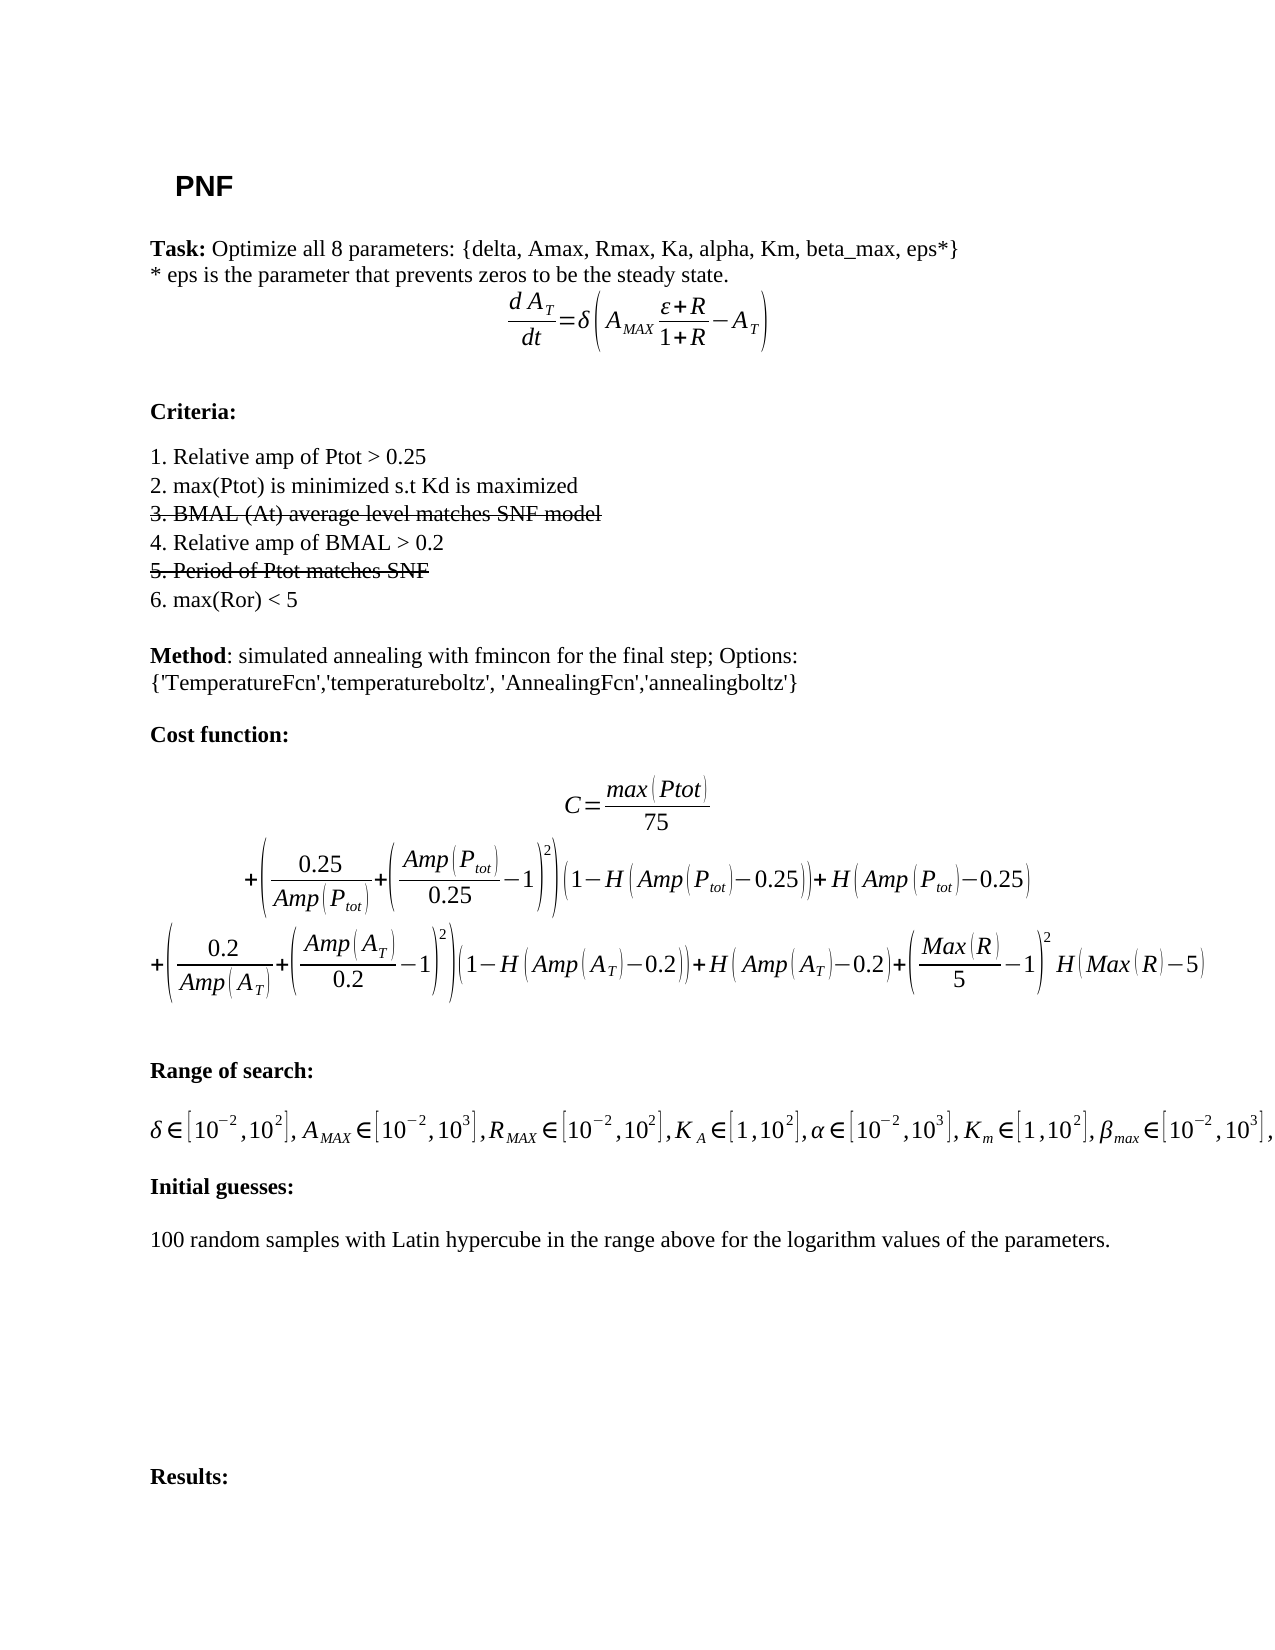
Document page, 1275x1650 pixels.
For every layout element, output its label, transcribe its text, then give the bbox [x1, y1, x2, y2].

text * eps is the parameter that prevents zeros to be the steady state. [150, 261, 1125, 288]
text 3. BMAL (At) average level matches SNF model [150, 500, 1125, 527]
text Results: [150, 1463, 1125, 1489]
text Cost function: [150, 722, 1125, 748]
text Criteria: [150, 398, 1125, 425]
text 2. max(Ptot) is minimized s.t Kd is maximized [150, 472, 1125, 498]
text 100 random samples with Latin hypercube in the range above for the logarithm values of the parameters. [150, 1226, 1125, 1252]
text 4. Relative amp of BMAL > 0.2 [150, 529, 1125, 555]
text Method: simulated annealing with fmincon for the final step; Options: {'TemperatureFcn','temperatureboltz', 'AnnealingFcn','annealingboltz'} [150, 642, 1125, 695]
subtitle PNF [175, 169, 1125, 202]
text Initial guesses: [150, 1173, 1125, 1199]
text 5. Period of Ptot matches SNF [150, 557, 1125, 583]
text Range of search: [150, 1057, 1125, 1084]
text 1. Relative amp of Ptot > 0.25 [150, 443, 1125, 470]
text 6. max(Ror) < 5 [150, 586, 1125, 612]
text Task: Optimize all 8 parameters: {delta, Amax, Rmax, Ka, alpha, Km, beta_max, eps*} [150, 235, 1125, 261]
